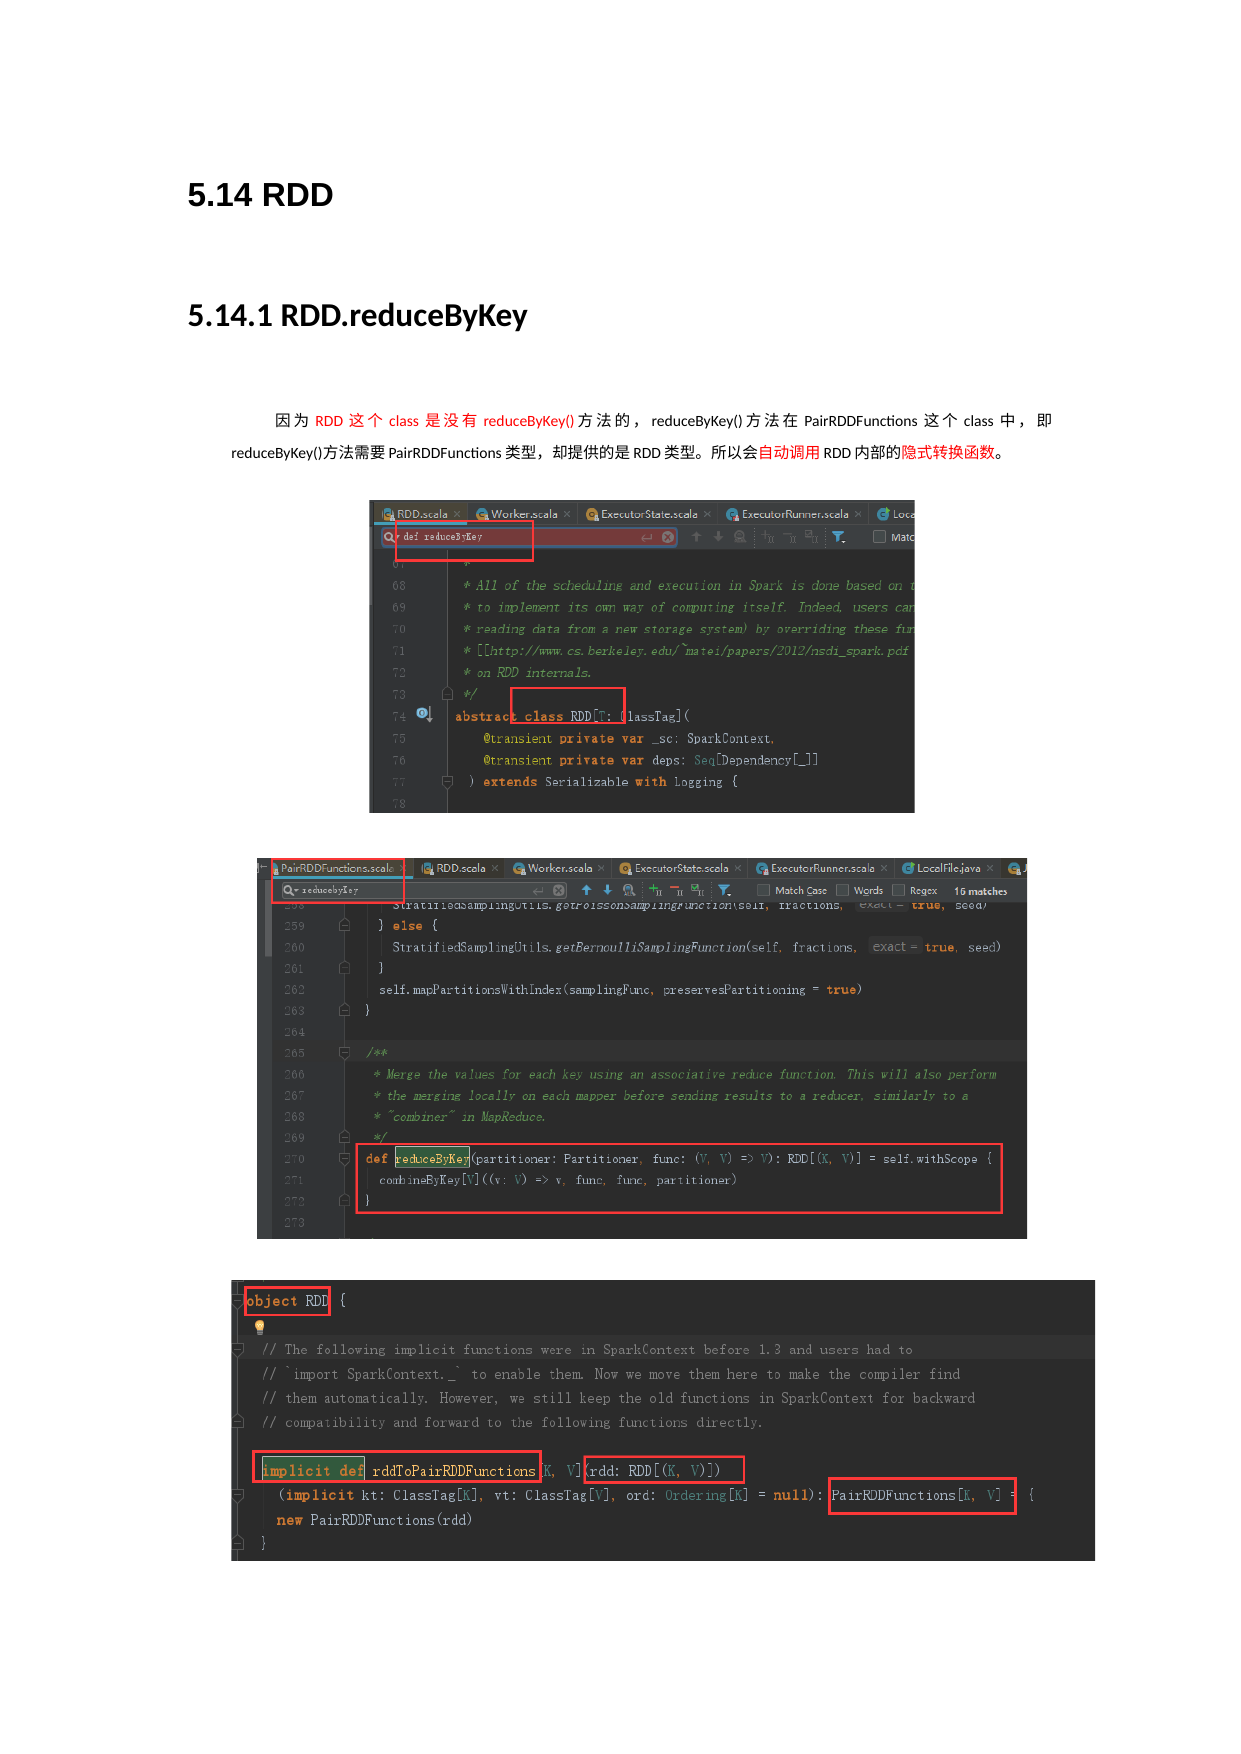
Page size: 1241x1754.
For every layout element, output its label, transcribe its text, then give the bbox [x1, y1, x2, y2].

subtitle 5.14 RDD [187, 162, 1053, 227]
picture [231, 1280, 1096, 1561]
list 因为RDD这个class是没有reduceByKey()方法的，reduceByKey()方法在PairRDDFunctions这个class中，即reduceByKey()方法需要PairRDDFunctions类型，却提供的是RDD类型。所以会自动调用RDD内部的隐式转换函数。 [231, 403, 1053, 468]
picture [369, 500, 915, 813]
picture [257, 858, 1028, 1239]
subtitle 5.14.1 RDD.reduceByKey [187, 282, 1053, 347]
